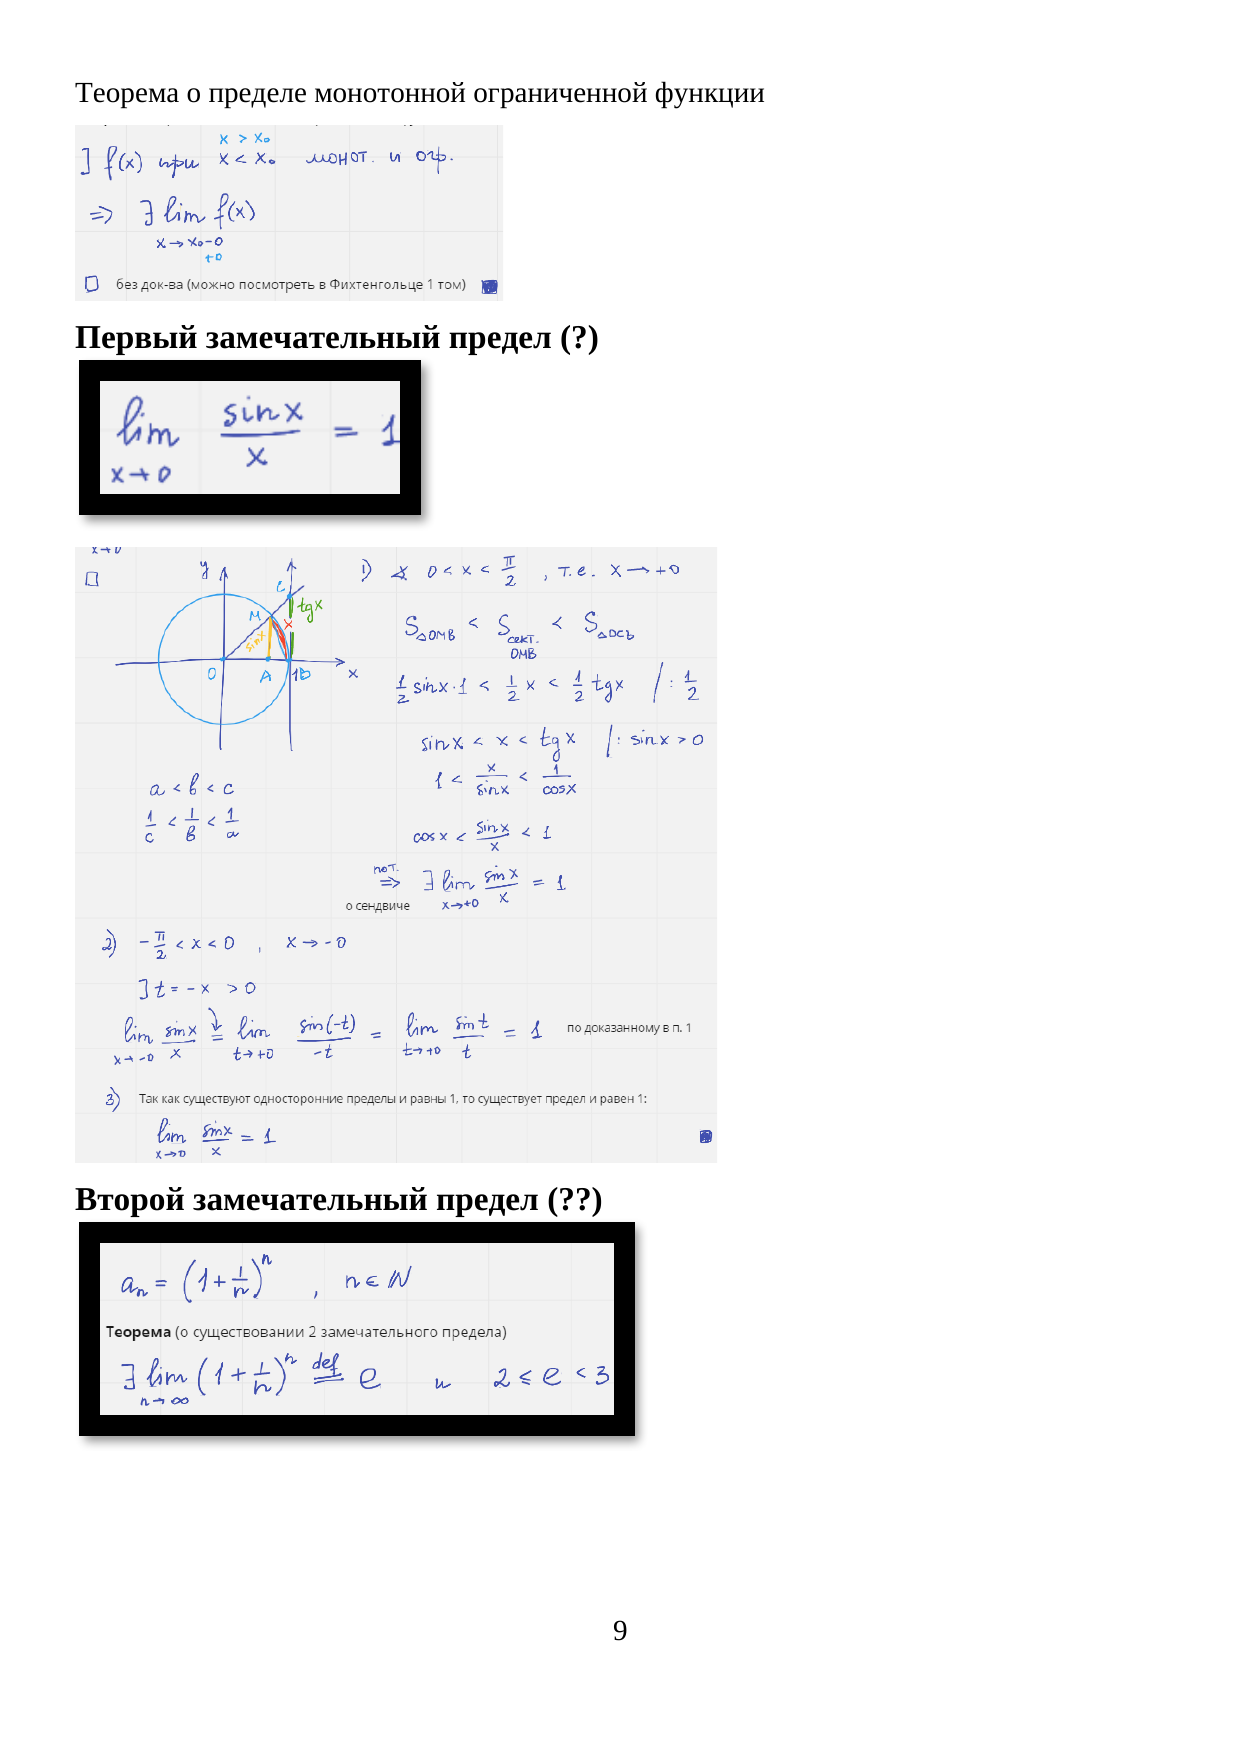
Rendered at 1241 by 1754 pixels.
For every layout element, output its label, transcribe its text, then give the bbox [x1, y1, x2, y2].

text Теорема о пределе монотонной ограниченной функции [75, 75, 1165, 108]
subtitle Второй замечательный предел (??) [75, 1179, 1165, 1218]
picture [100, 1243, 614, 1415]
picture [75, 125, 504, 301]
picture [75, 547, 718, 1163]
picture [100, 381, 400, 494]
subtitle Первый замечательный предел (?) [75, 317, 1165, 356]
